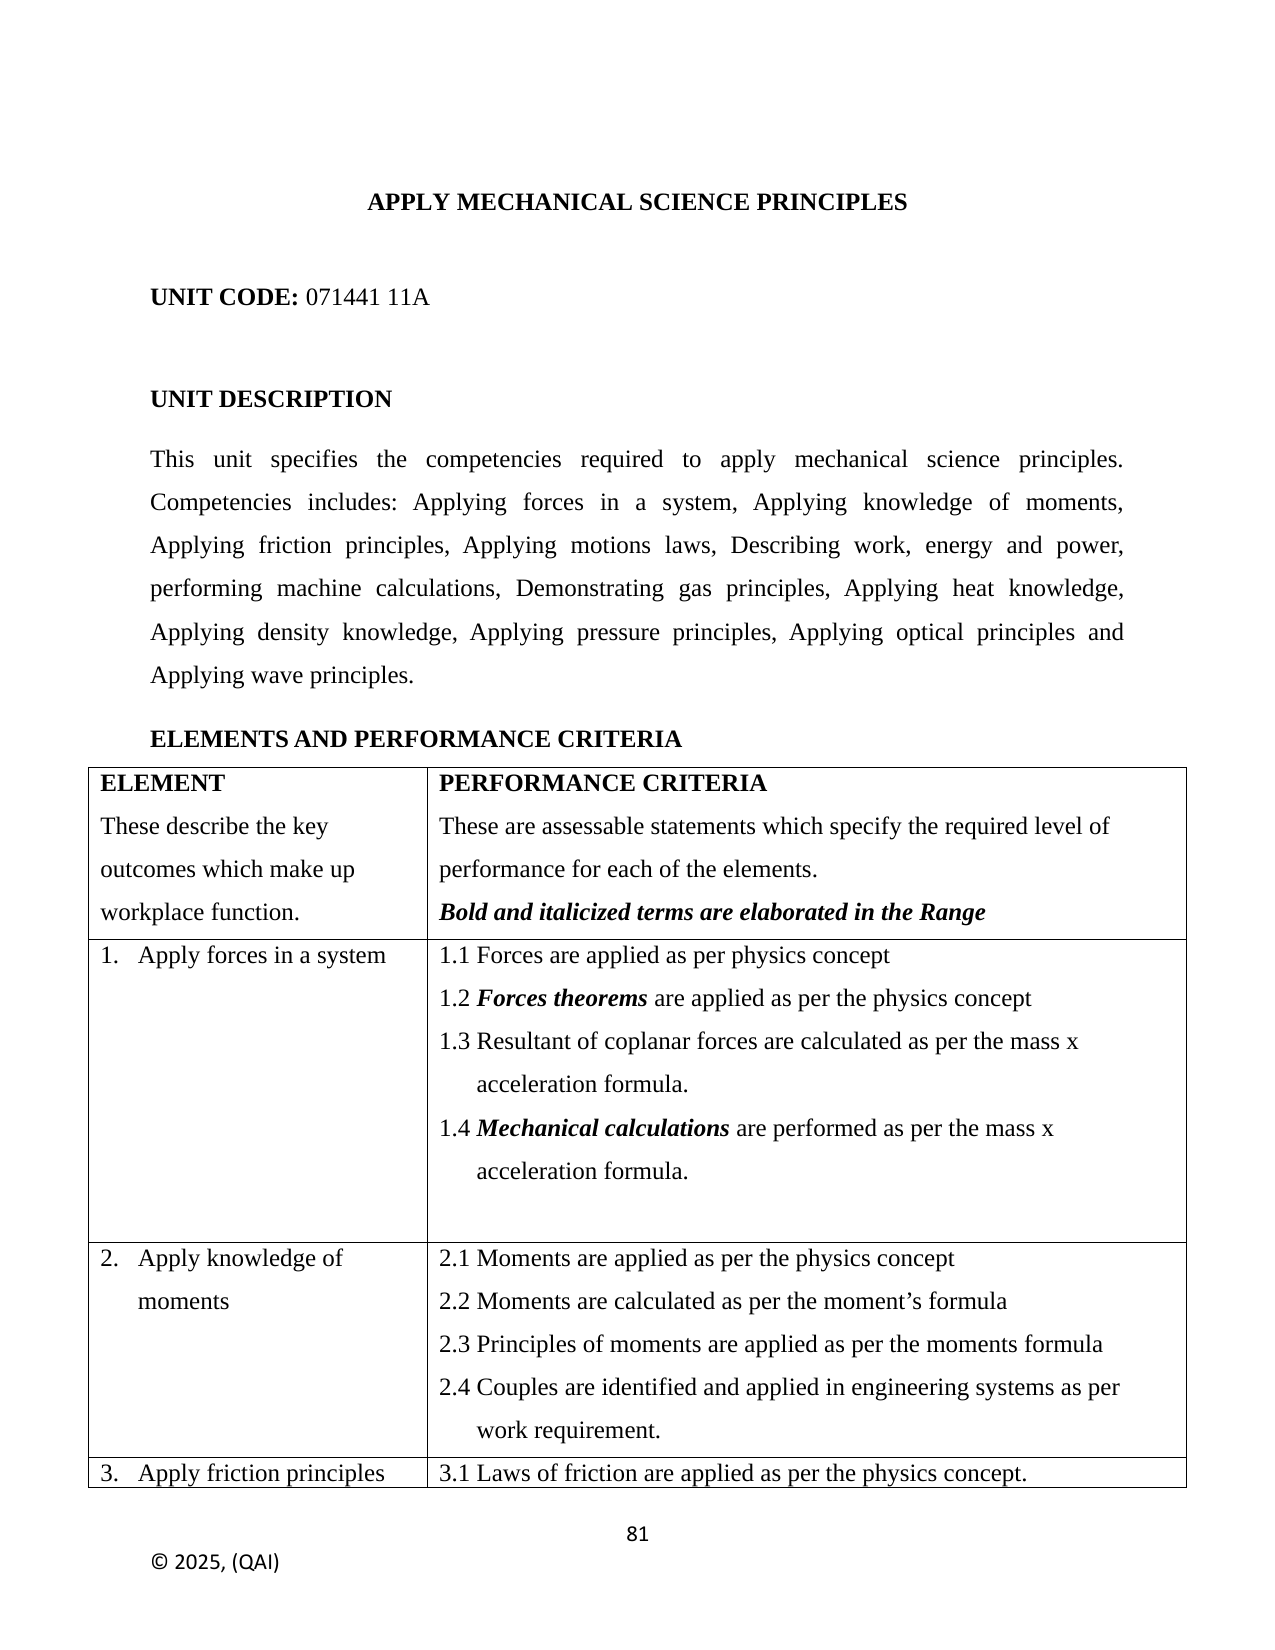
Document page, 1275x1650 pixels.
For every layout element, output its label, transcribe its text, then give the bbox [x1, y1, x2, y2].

table_cell Apply knowledge of moments [89, 1243, 427, 1457]
table_cell Moments are applied as per the physics concept Moments are calculated as per the moment’s formula Principles of moments are applied as per the moments formula Couples are identified and applied in engineering systems as per work requirement. [428, 1243, 1186, 1457]
text UNIT DESCRIPTION [150, 384, 1125, 413]
text UNIT CODE: 071441 11A [150, 282, 1135, 311]
subtitle APPLY MECHANICAL SCIENCE PRINCIPLES [150, 187, 1125, 216]
text This unit specifies the competencies required to apply mechanical science principles. Competencies includes: Applying forces in a system, Applying knowledge of moments, Applying friction principles, Applying motions laws, Describing work, energy and power, performing machine calculations, Demonstrating gas principles, Applying heat knowledge, Applying density knowledge, Applying pressure principles, Applying optical principles and Applying wave principles. [150, 444, 1125, 688]
table_header PERFORMANCE CRITERIA These are assessable statements which specify the required level of performance for each of the elements. Bold and italicized terms are elaborated in the Range [428, 768, 1186, 939]
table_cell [89, 1458, 427, 1487]
table_cell Forces are applied as per physics concept Forces theorems are applied as per the physics concept Resultant of coplanar forces are calculated as per the mass x acceleration formula. Mechanical calculations are performed as per the mass x acceleration formula. [428, 940, 1186, 1242]
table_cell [428, 1458, 1186, 1487]
table_cell Apply forces in a system [89, 940, 427, 1242]
text ELEMENTS AND PERFORMANCE CRITERIA [150, 724, 1125, 752]
table_header ELEMENT These describe the key outcomes which make up workplace function. [89, 768, 427, 939]
